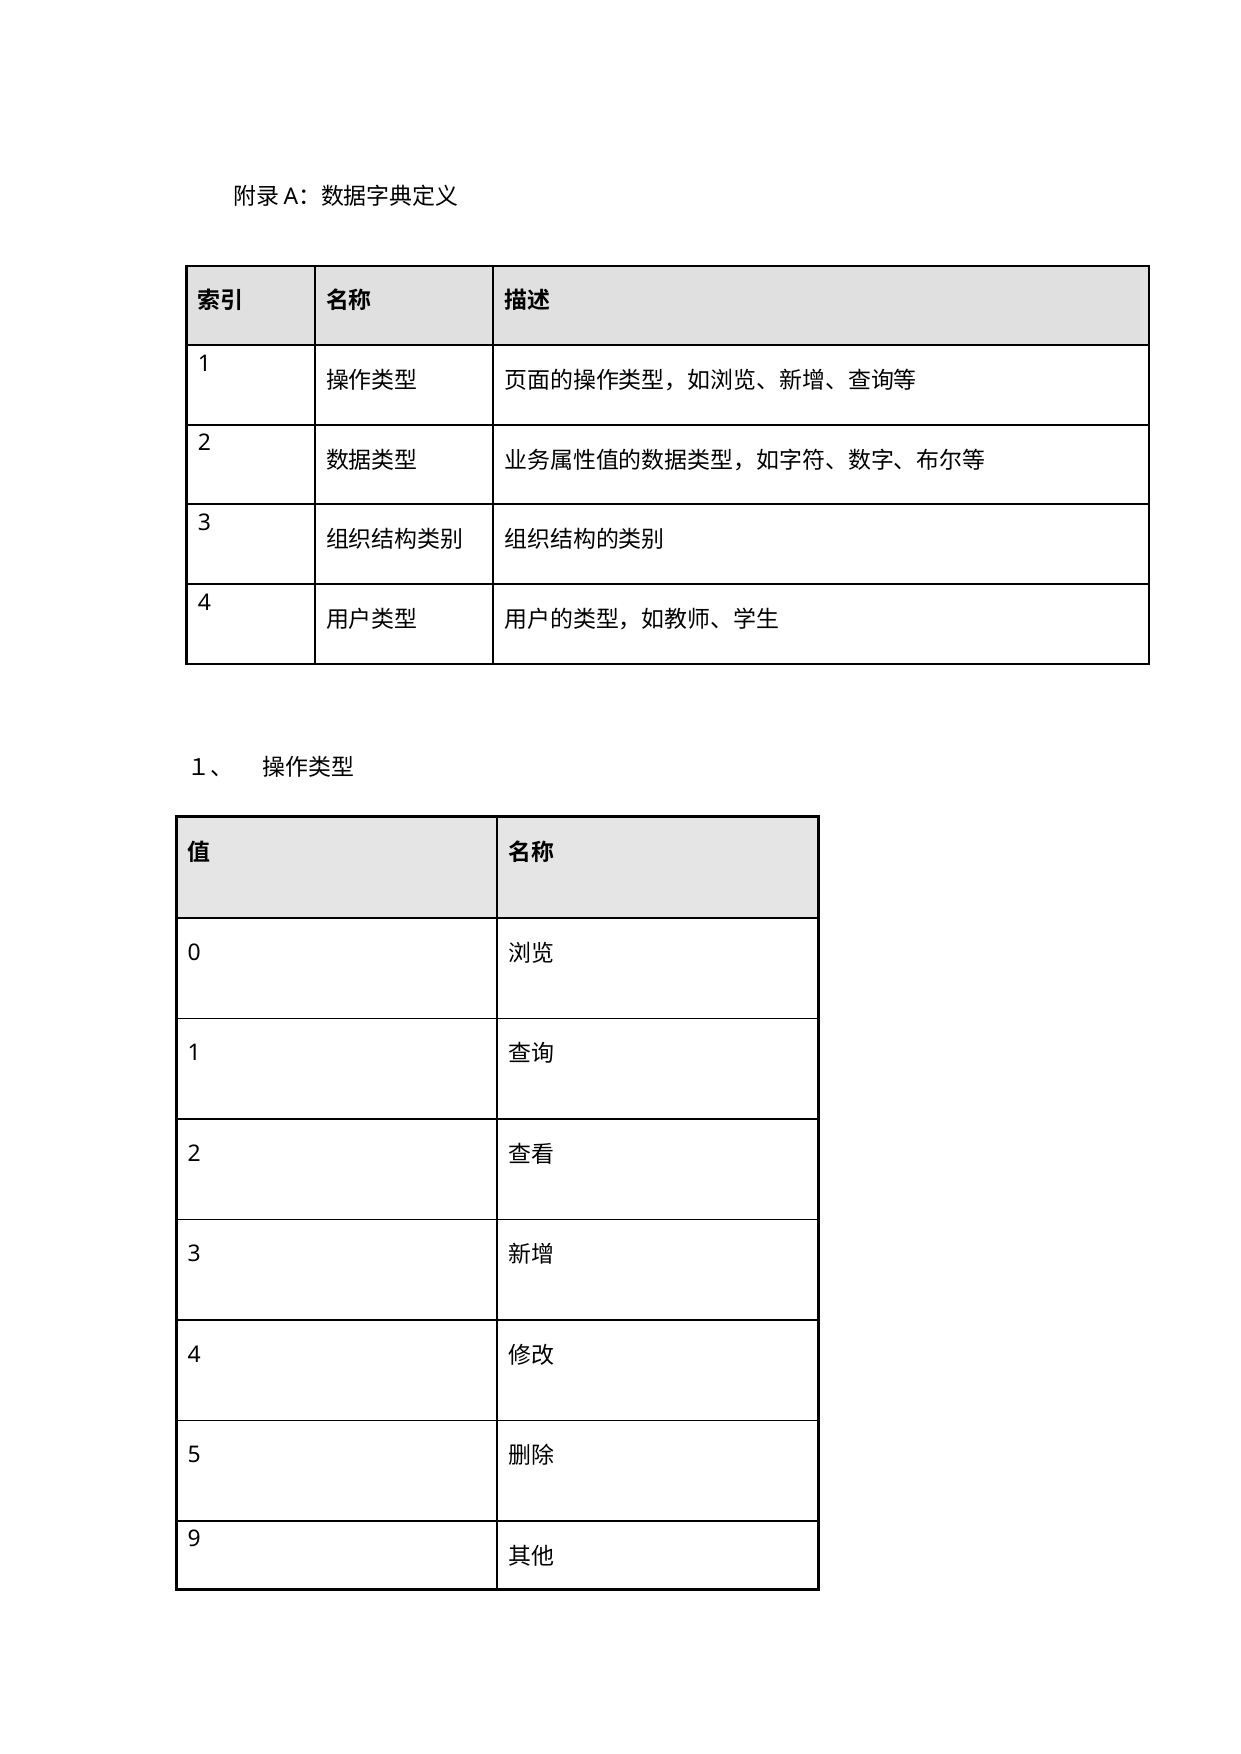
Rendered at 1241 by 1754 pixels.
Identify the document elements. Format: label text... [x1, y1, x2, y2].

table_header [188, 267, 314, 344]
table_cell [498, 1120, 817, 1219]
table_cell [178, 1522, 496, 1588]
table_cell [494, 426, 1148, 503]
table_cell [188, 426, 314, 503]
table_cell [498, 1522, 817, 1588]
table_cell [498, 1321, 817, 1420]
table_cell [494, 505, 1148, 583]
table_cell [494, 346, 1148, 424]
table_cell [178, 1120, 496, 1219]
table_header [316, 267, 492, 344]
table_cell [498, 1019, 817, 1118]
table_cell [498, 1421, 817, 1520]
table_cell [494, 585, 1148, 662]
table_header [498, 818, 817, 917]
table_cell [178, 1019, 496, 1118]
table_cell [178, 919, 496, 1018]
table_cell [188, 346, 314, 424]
text 附录A：数据字典定义 [187, 162, 1053, 227]
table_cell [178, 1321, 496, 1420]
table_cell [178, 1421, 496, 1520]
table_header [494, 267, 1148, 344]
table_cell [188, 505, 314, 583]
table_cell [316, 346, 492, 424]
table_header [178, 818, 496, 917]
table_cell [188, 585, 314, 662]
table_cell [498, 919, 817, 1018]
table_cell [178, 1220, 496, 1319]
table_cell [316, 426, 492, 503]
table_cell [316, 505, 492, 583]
list 操作类型 [187, 733, 1053, 798]
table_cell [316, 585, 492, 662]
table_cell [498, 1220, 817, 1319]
